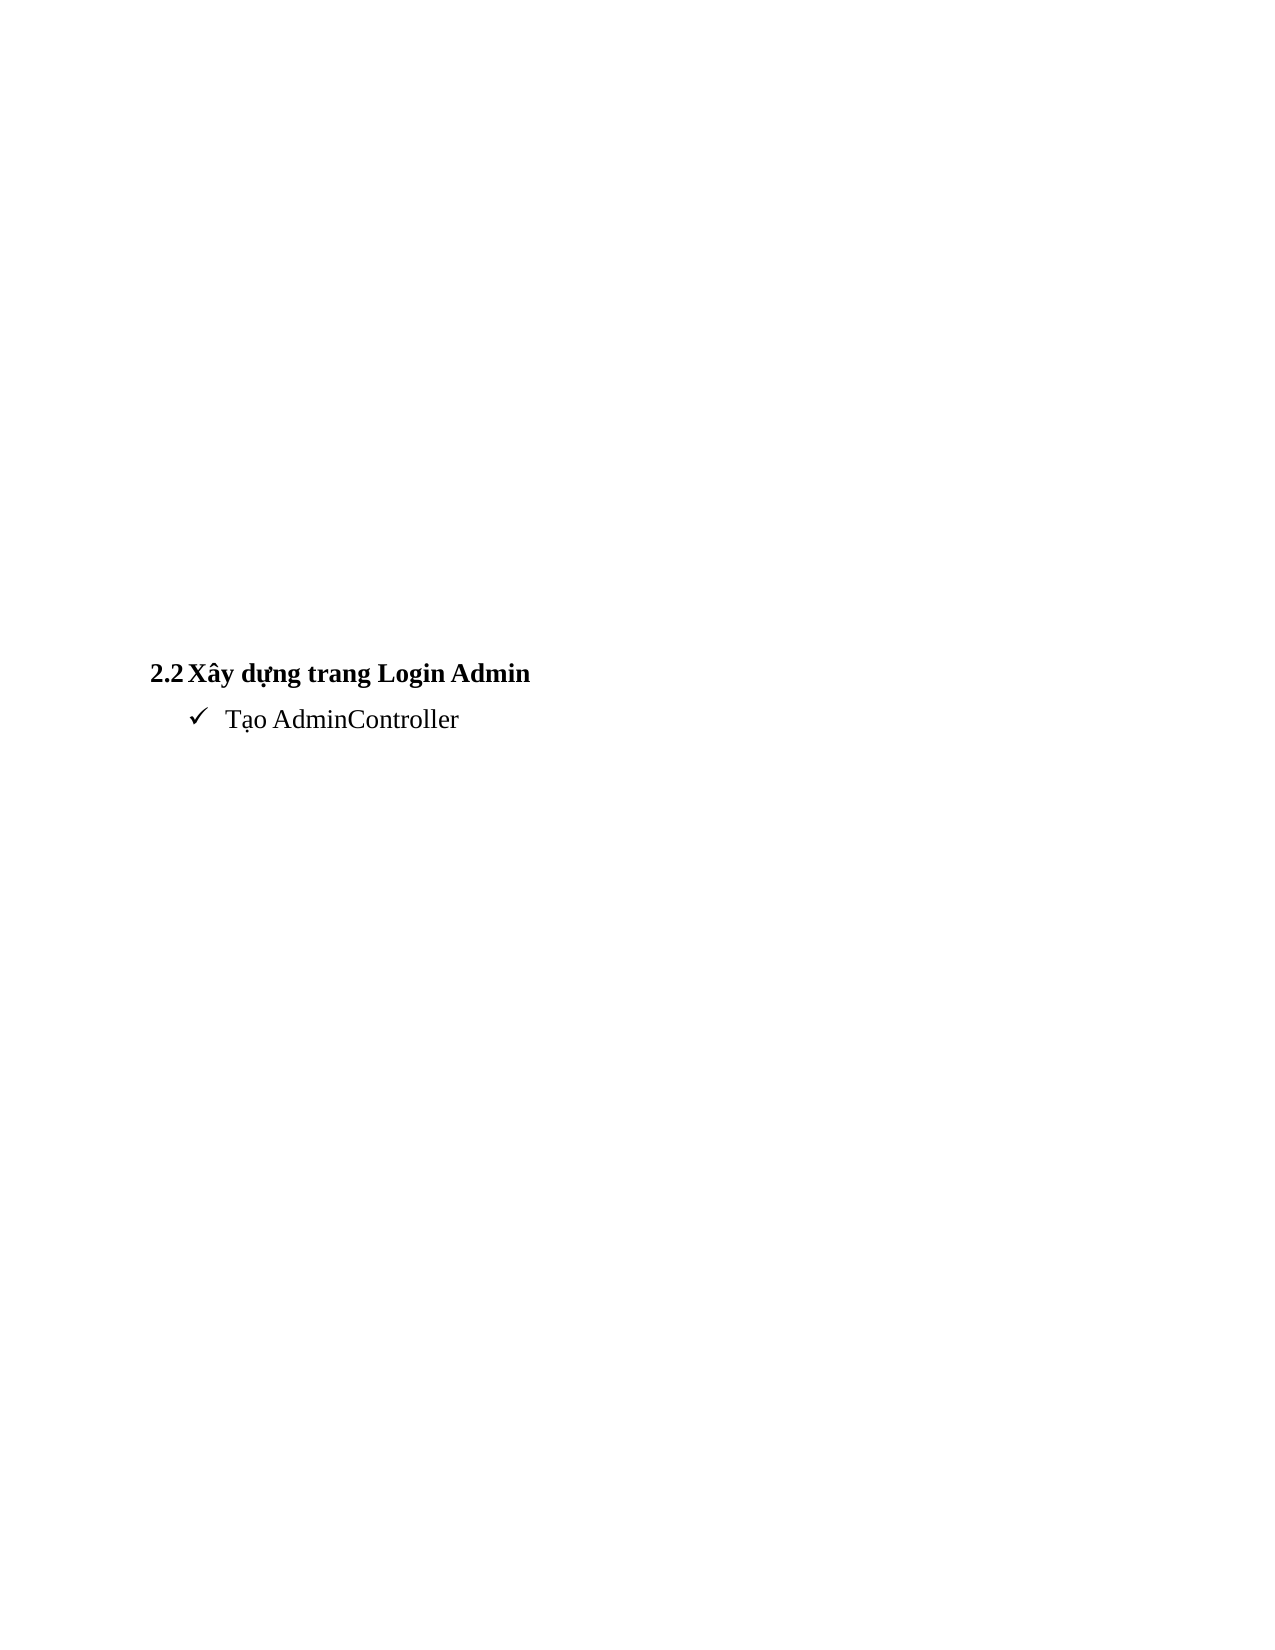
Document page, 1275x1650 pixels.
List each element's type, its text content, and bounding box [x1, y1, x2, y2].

list Tạo AdminController [187, 703, 1125, 734]
list Xây dựng trang Login Admin [150, 657, 1125, 688]
